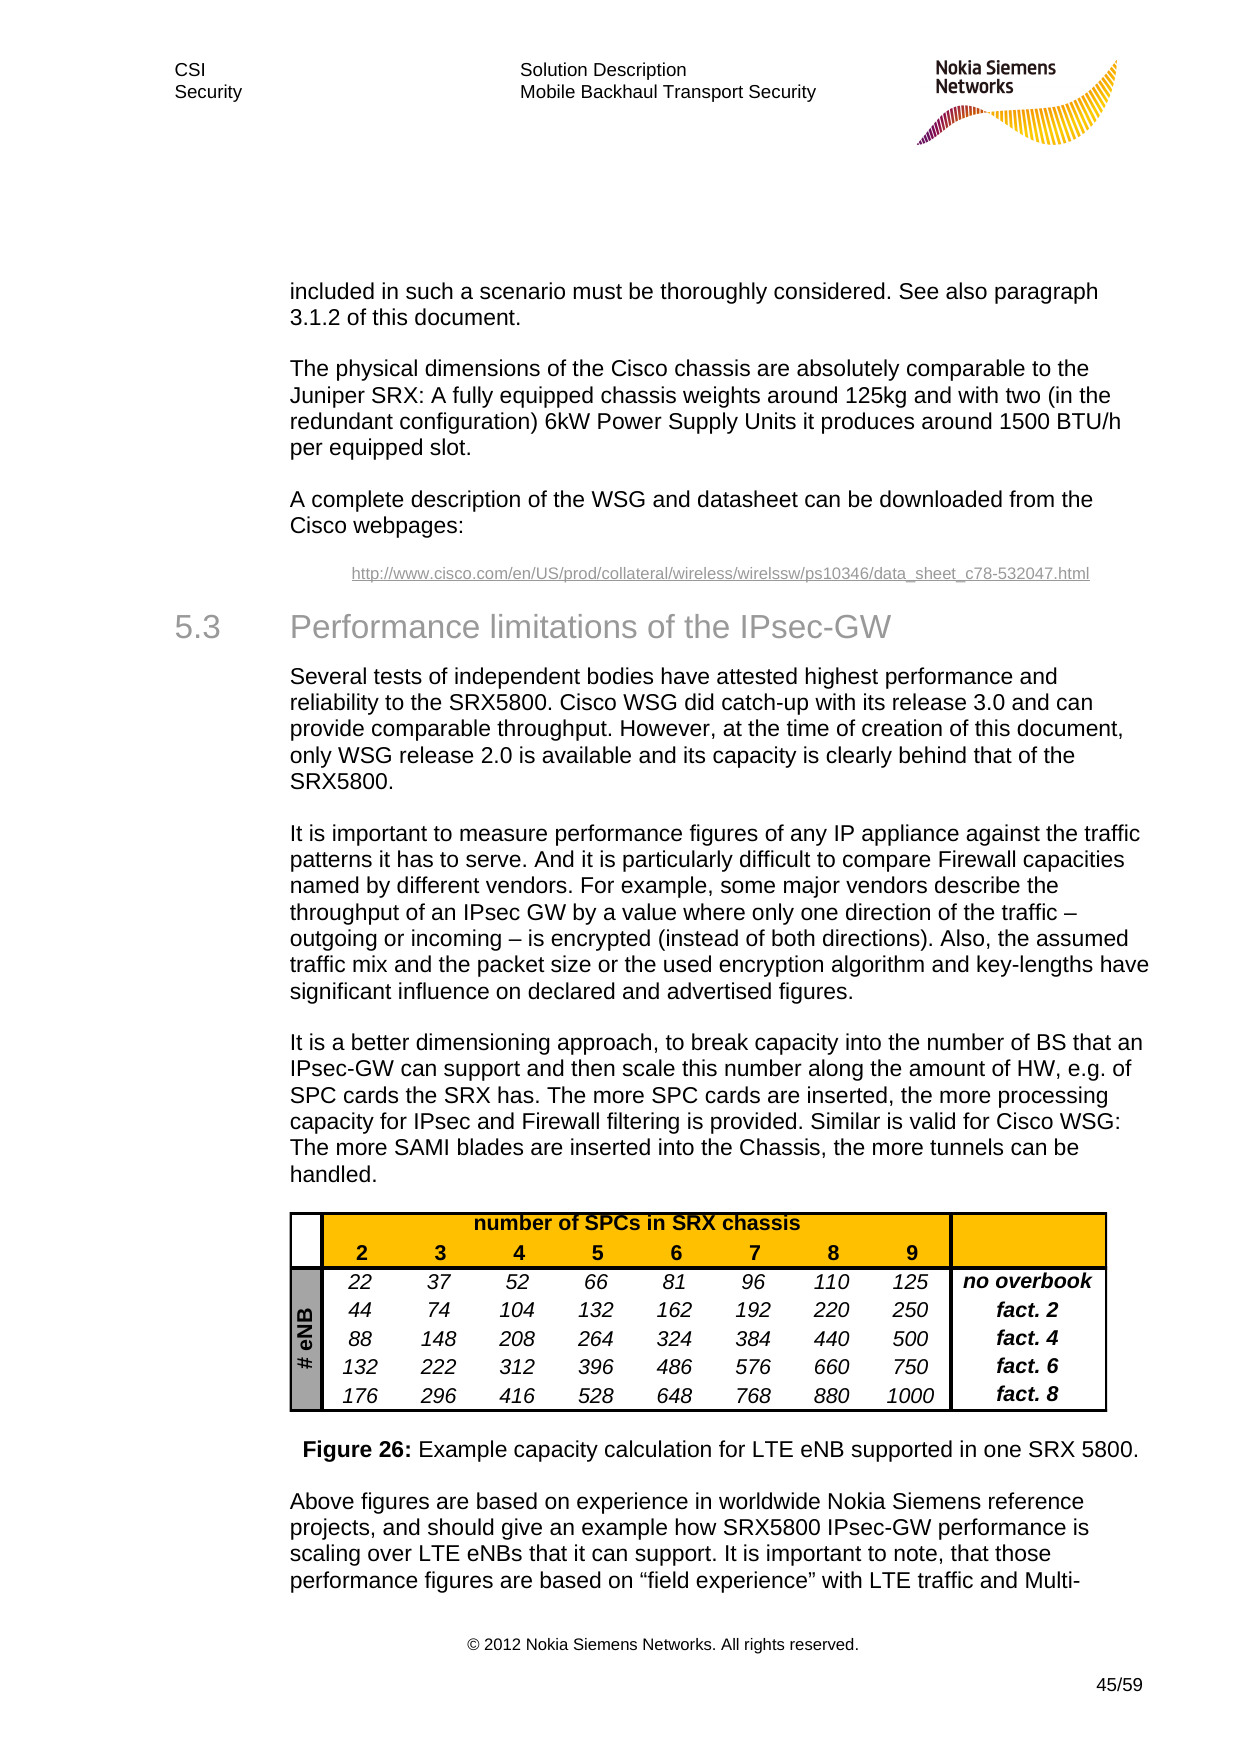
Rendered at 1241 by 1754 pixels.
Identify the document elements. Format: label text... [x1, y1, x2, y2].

subtitle Performance limitations of the IPsec-GW [174, 608, 1152, 646]
text http://www.cisco.com/en/US/prod/collateral/wireless/wirelssw/ps10346/data_sheet_c78-532047.html [289, 563, 1152, 583]
text Several tests of independent bodies have attested highest performance and reliability to the SRX5800. Cisco WSG did catch-up with its release 3.0 and can provide comparable throughput. However, at the time of creation of this document, only WSG release 2.0 is available and its capacity is clearly behind that of the SRX5800. [289, 663, 1152, 794]
text It is important to measure performance figures of any IP appliance against the traffic patterns it has to serve. And it is particularly difficult to compare Firewall capacities named by different vendors. For example, some major vendors describe the throughput of an IPsec GW by a value where only one direction of the traffic – outgoing or incoming – is encrypted (instead of both directions). Also, the assumed traffic mix and the packet size or the used encryption algorithm and key-lengths have significant influence on declared and advertised figures. [289, 819, 1152, 1004]
text A complete description of the WSG and datasheet can be downloaded from the Cisco webpages: [289, 486, 1152, 538]
text It is a better dimensioning approach, to break capacity into the number of BS that an IPsec-GW can support and then scale this number along the amount of HW, e.g. of SPC cards the SRX has. The more SPC cards are inserted, the more processing capacity for IPsec and Firewall filtering is provided. Similar is valid for Cisco WSG: The more SAMI blades are inserted into the Chassis, the more tunnels can be handled. [289, 1029, 1152, 1187]
text The physical dimensions of the Cisco chassis are absolutely comparable to the Juniper SRX: A fully equipped chassis weights around 125kg and with two (in the redundant configuration) 6kW Power Supply Units it produces around 1500 BTU/h per equipped slot. [289, 355, 1152, 461]
picture [916, 60, 1117, 145]
text Figure 26: Example capacity calculation for LTE eNB supported in one SRX 5800. [289, 1436, 1152, 1463]
